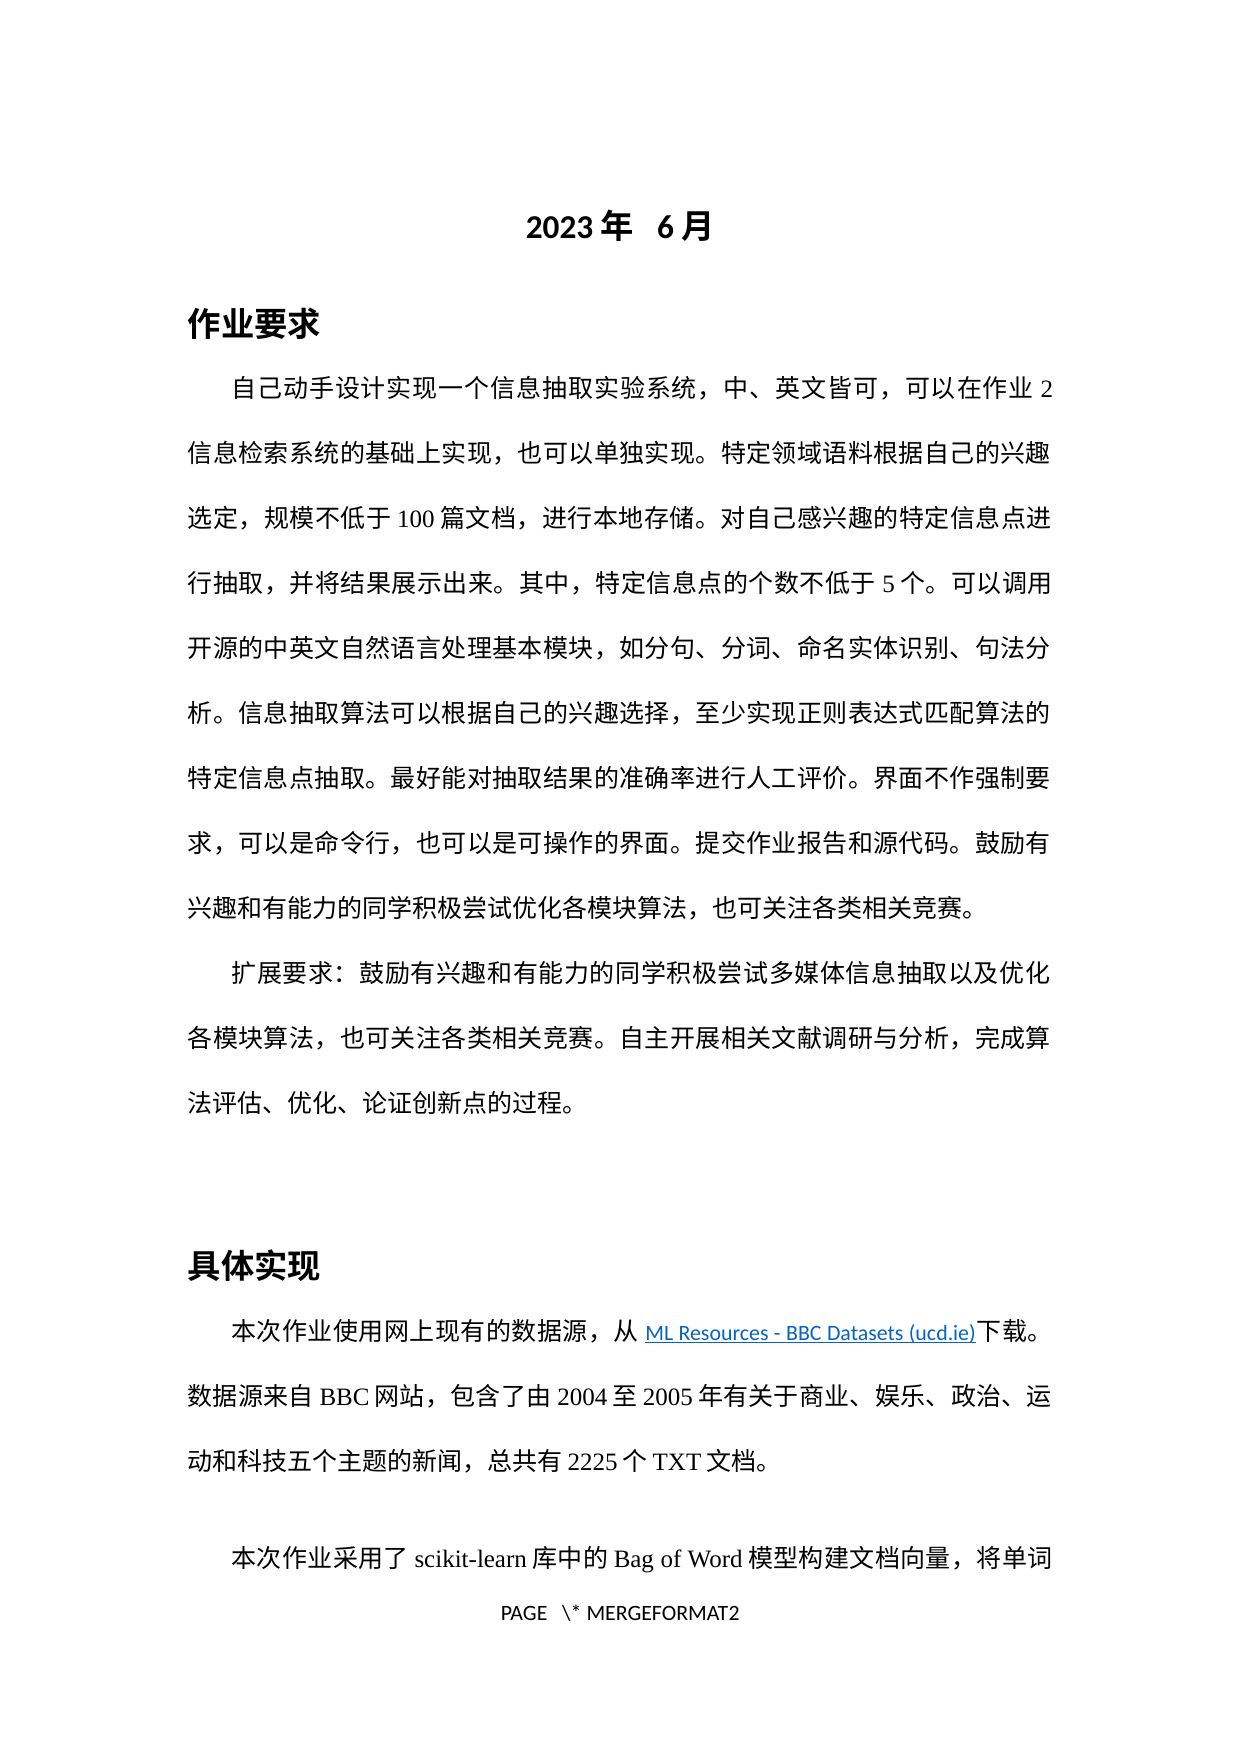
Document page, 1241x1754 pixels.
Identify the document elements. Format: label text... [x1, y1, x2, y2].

text 扩展要求：鼓励有兴趣和有能力的同学积极尝试多媒体信息抽取以及优化各模块算法，也可关注各类相关竞赛。自主开展相关文献调研与分析，完成算法评估、优化、论证创新点的过程。 [187, 939, 1053, 1134]
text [187, 1524, 1053, 1589]
text 2023年 6 月 [187, 192, 1053, 257]
text 自己动手设计实现一个信息抽取实验系统，中、英文皆可，可以在作业2信息检索系统的基础上实现，也可以单独实现。特定领域语料根据自己的兴趣选定，规模不低于100篇文档，进行本地存储。对自己感兴趣的特定信息点进行抽取，并将结果展示出来。其中，特定信息点的个数不低于5个。可以调用开源的中英文自然语言处理基本模块，如分句、分词、命名实体识别、句法分析。信息抽取算法可以根据自己的兴趣选择，至少实现正则表达式匹配算法的特定信息点抽取。最好能对抽取结果的准确率进行人工评价。界面不作强制要求，可以是命令行，也可以是可操作的界面。提交作业报告和源代码。鼓励有兴趣和有能力的同学积极尝试优化各模块算法，也可关注各类相关竞赛。 [187, 354, 1053, 939]
text 本次作业使用网上现有的数据源，从ML Resources - BBC Datasets (ucd.ie)下载。数据源来自BBC网站，包含了由2004至2005年有关于商业、娱乐、政治、运动和科技五个主题的新闻，总共有2225个TXT文档。 [187, 1297, 1053, 1492]
text 作业要求 [187, 289, 1053, 354]
text 具体实现 [187, 1232, 1053, 1297]
